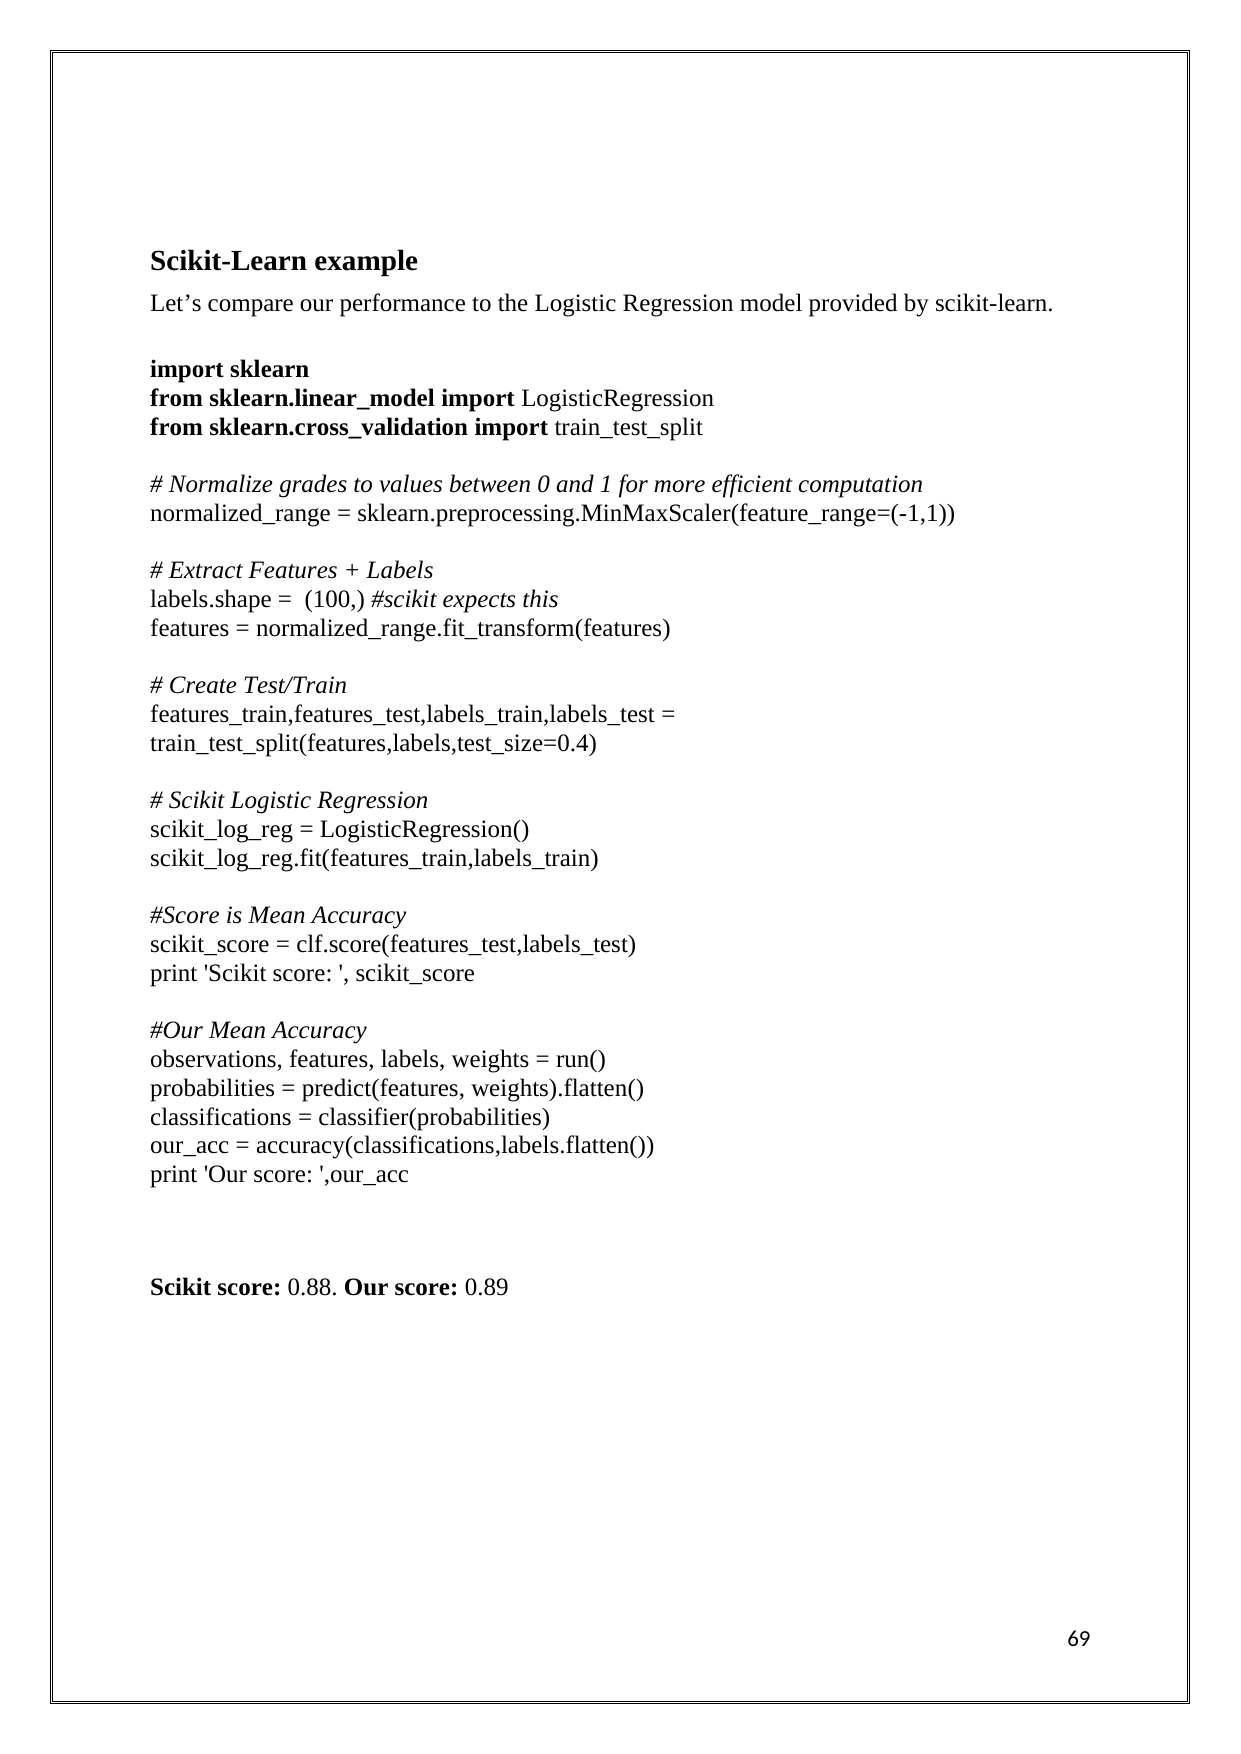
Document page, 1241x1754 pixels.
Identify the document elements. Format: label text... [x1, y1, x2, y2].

text # Extract Features + Labels [150, 556, 1090, 584]
text normalized_range = sklearn.preprocessing.MinMaxScaler(feature_range=(-1,1)) [150, 498, 1090, 527]
text Scikit score: 0.88. Our score: 0.89 [150, 1263, 1090, 1301]
text features = normalized_range.fit_transform(features) [150, 613, 1090, 642]
text print 'Our score: ',our_acc [150, 1159, 1090, 1188]
text print 'Scikit score: ', scikit_score [150, 958, 1090, 987]
text import sklearn [150, 354, 1090, 383]
text Let’s compare our performance to the Logistic Regression model provided by scikit-learn. [150, 279, 1090, 317]
text # Create Test/Train [150, 671, 1090, 699]
text # Scikit Logistic Regression [150, 786, 1090, 814]
text observations, features, labels, weights = run() [150, 1044, 1090, 1073]
text labels.shape = (100,) #scikit expects this [150, 584, 1090, 613]
text features_train,features_test,labels_train,labels_test = train_test_split(features,labels,test_size=0.4) [150, 699, 1090, 757]
text # Normalize grades to values between 0 and 1 for more efficient computation [150, 469, 1090, 498]
text from sklearn.cross_validation import train_test_split [150, 412, 1090, 441]
text from sklearn.linear_model import LogisticRegression [150, 383, 1090, 412]
text probabilities = predict(features, weights).flatten() [150, 1073, 1090, 1102]
text scikit_score = clf.score(features_test,labels_test) [150, 929, 1090, 958]
text scikit_log_reg.fit(features_train,labels_train) [150, 843, 1090, 872]
text #Our Mean Accuracy [150, 1016, 1090, 1044]
subtitle Scikit-Learn example [150, 243, 1090, 277]
text classifications = classifier(probabilities) [150, 1102, 1090, 1131]
text scikit_log_reg = LogisticRegression() [150, 814, 1090, 843]
text our_acc = accuracy(classifications,labels.flatten()) [150, 1131, 1090, 1159]
text #Score is Mean Accuracy [150, 901, 1090, 929]
